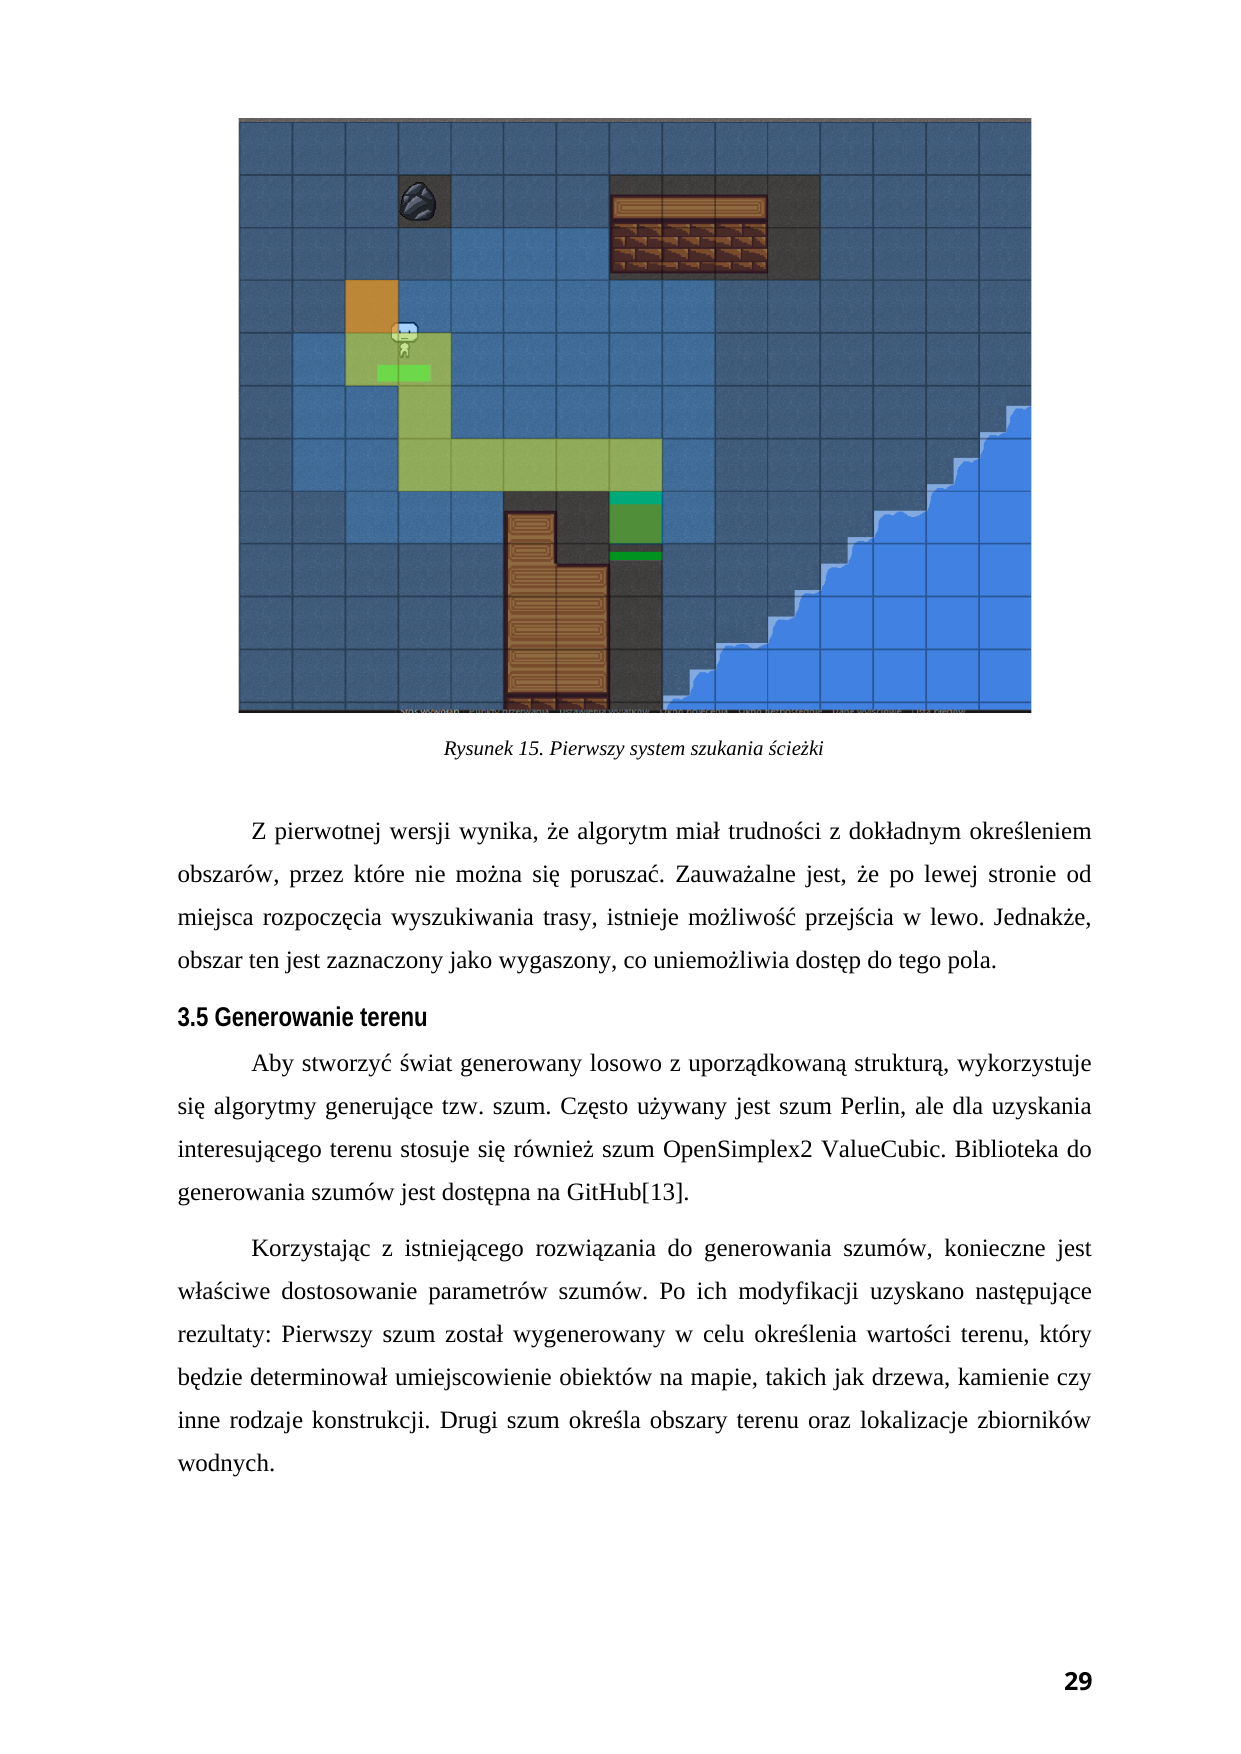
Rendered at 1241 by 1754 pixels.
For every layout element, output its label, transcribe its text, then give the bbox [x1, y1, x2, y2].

subtitle Z pierwotnej wersji wynika, że algorytm miał trudności z dokładnym określeniem obszarów, przez które nie można się poruszać. Zauważalne jest, że po lewej stronie od miejsca rozpoczęcia wyszukiwania trasy, istnieje możliwość przejścia w lewo. Jednakże, obszar ten jest zaznaczony jako wygaszony, co uniemożliwia dostęp do tego pola. [177, 816, 1092, 974]
subtitle Korzystając z istniejącego rozwiązania do generowania szumów, konieczne jest właściwe dostosowanie parametrów szumów. Po ich modyfikacji uzyskano następujące rezultaty: Pierwszy szum został wygenerowany w celu określenia wartości terenu, który będzie determinował umiejscowienie obiektów na mapie, takich jak drzewa, kamienie czy inne rodzaje konstrukcji. Drugi szum określa obszary terenu oraz lokalizacje zbiorników wodnych. [177, 1233, 1092, 1477]
picture [238, 118, 1032, 713]
text 3.5 Generowanie terenu [177, 1001, 1092, 1032]
subtitle Aby stworzyć świat generowany losowo z uporządkowaną strukturą, wykorzystuje się algorytmy generujące tzw. szum. Często używany jest szum Perlin, ale dla uzyskania interesującego terenu stosuje się również szum OpenSimplex2 ValueCubic. Biblioteka do generowania szumów jest dostępna na GitHub[13]. [177, 1048, 1092, 1206]
